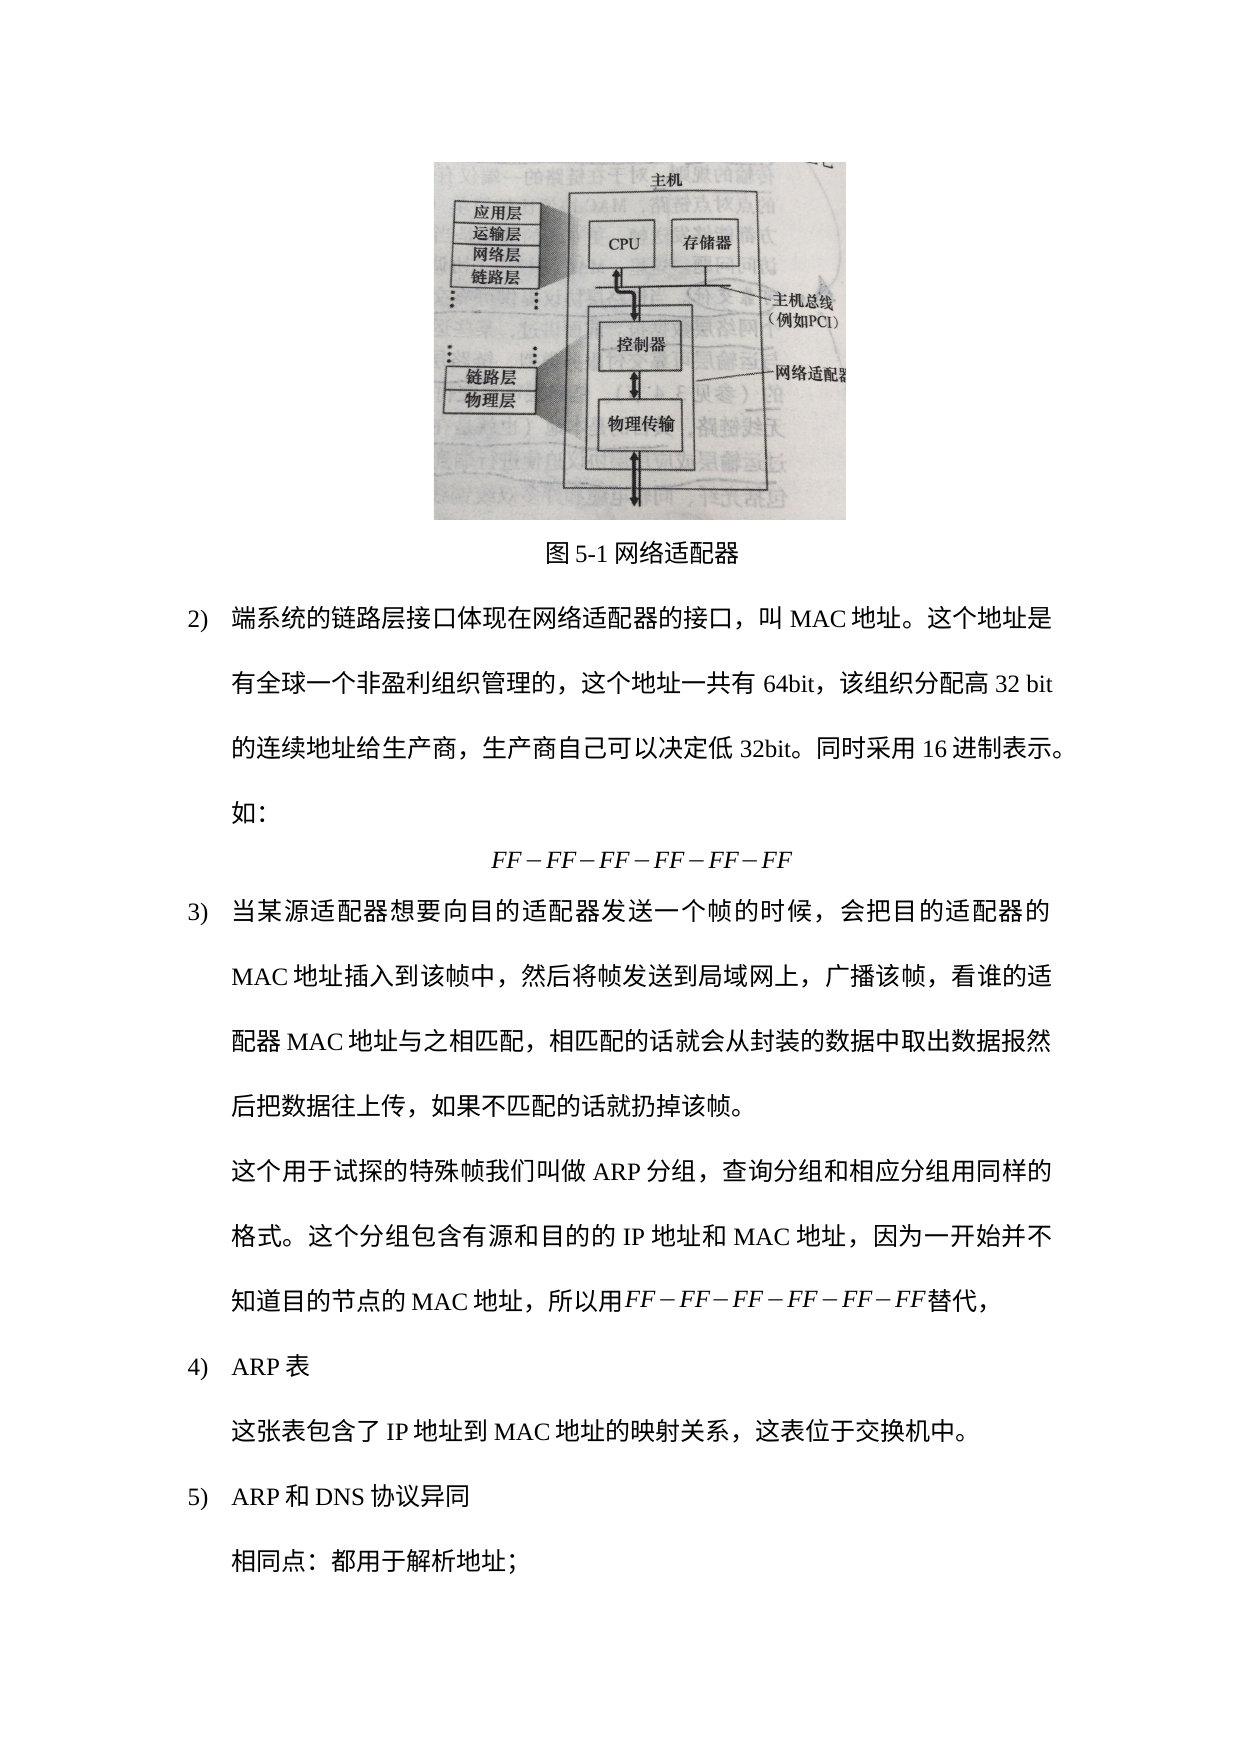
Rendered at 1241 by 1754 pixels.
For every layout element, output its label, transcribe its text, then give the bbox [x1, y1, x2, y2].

list 当某源适配器想要向目的适配器发送一个帧的时候，会把目的适配器的MAC地址插入到该帧中，然后将帧发送到局域网上，广播该帧，看谁的适配器MAC地址与之相匹配，相匹配的话就会从封装的数据中取出数据报然后把数据往上传，如果不匹配的话就扔掉该帧。 [187, 877, 1053, 1137]
list 图5-1 网络适配器 [231, 519, 1053, 584]
list ARP和DNS协议异同 [187, 1462, 1053, 1527]
picture [433, 162, 846, 520]
list 这个用于试探的特殊帧我们叫做ARP分组，查询分组和相应分组用同样的格式。这个分组包含有源和目的的IP地址和MAC地址，因为一开始并不知道目的节点的MAC地址，所以用替代， [231, 1137, 1053, 1332]
list 这张表包含了IP地址到MAC地址的映射关系，这表位于交换机中。 [231, 1397, 1053, 1462]
list 端系统的链路层接口体现在网络适配器的接口，叫MAC地址。这个地址是有全球一个非盈利组织管理的，这个地址一共有64bit，该组织分配高32 bit的连续地址给生产商，生产商自己可以决定低32bit。同时采用16进制表示。如： [187, 584, 1053, 844]
list 相同点：都用于解析地址； [231, 1527, 1053, 1592]
list ARP表 [187, 1332, 1053, 1397]
